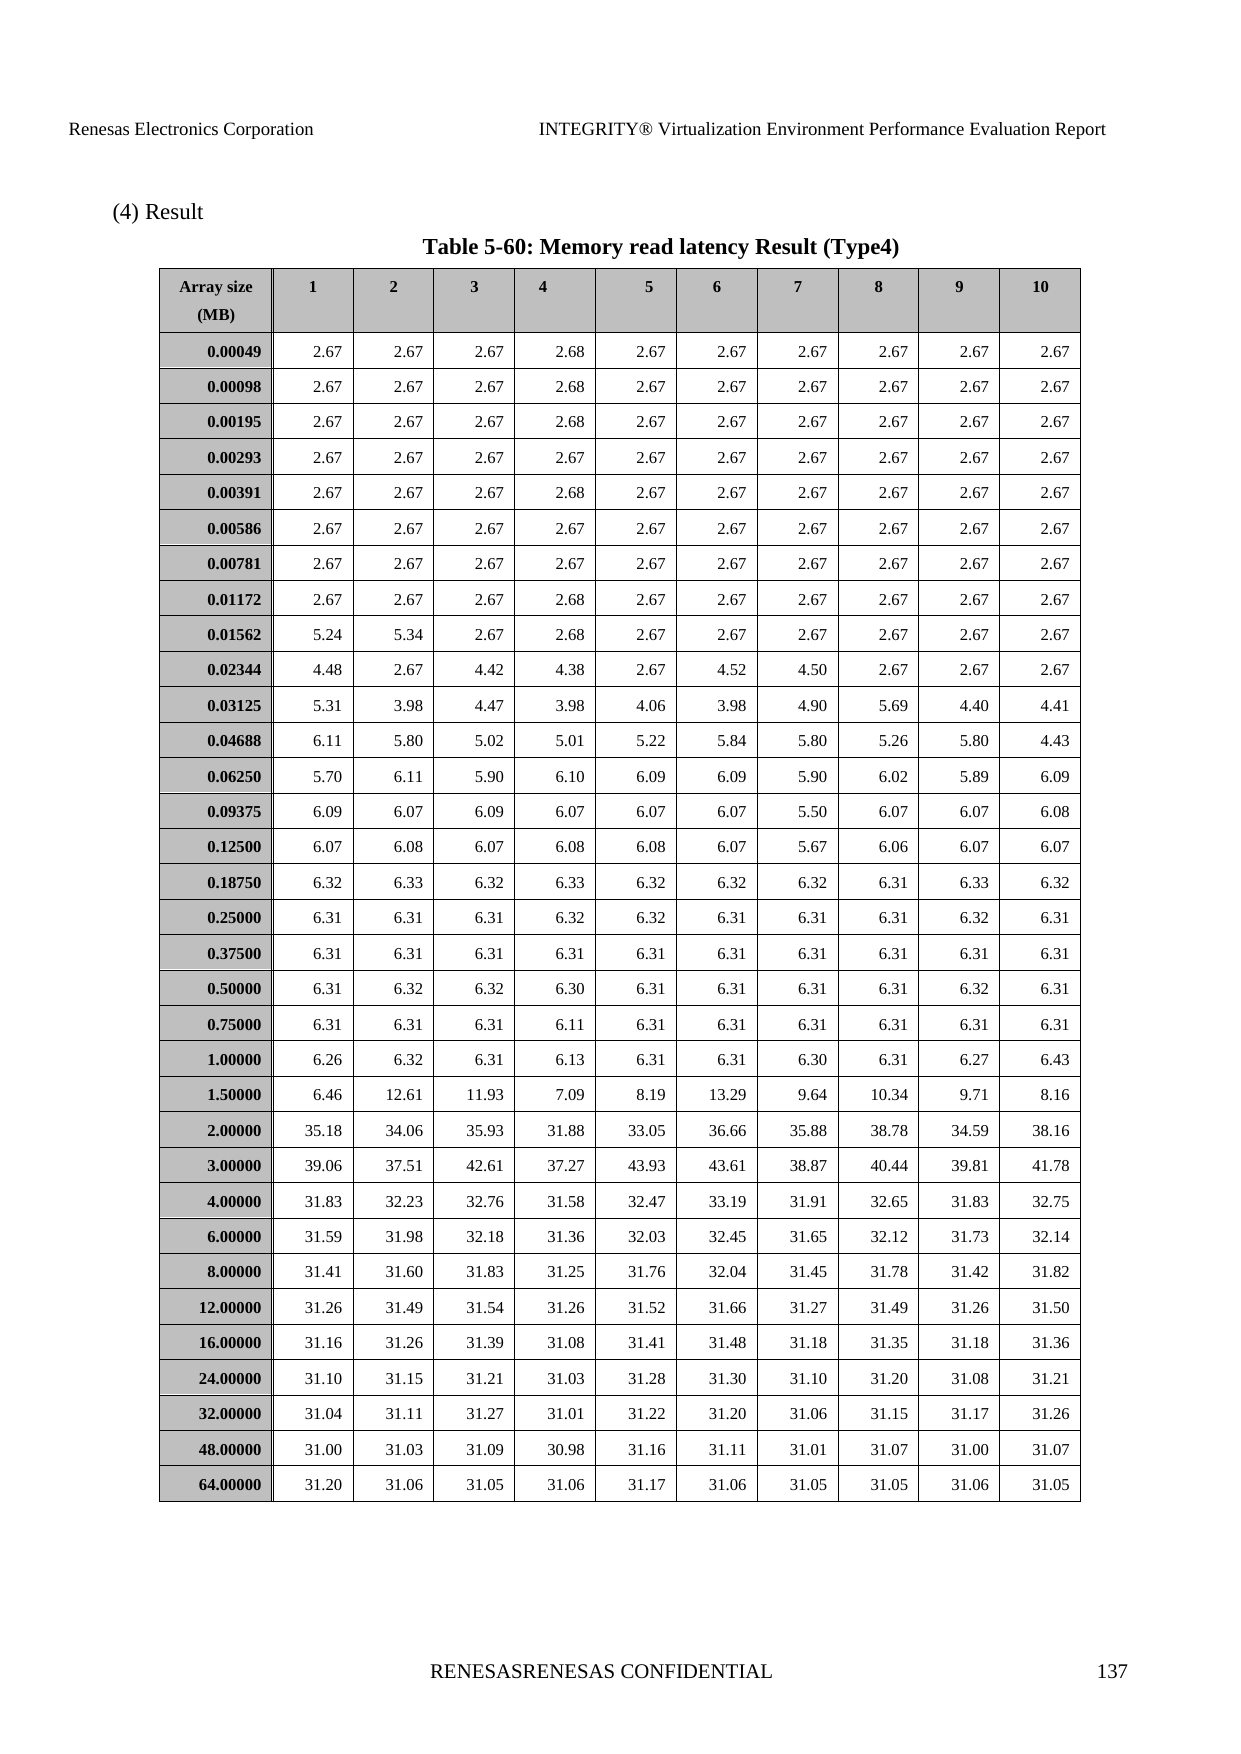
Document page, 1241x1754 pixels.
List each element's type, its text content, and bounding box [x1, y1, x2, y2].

table_cell 31.26 [354, 1325, 433, 1359]
table_cell 5.90 [434, 758, 514, 792]
table_cell 2.67 [354, 652, 433, 686]
table_cell 31.10 [274, 1360, 353, 1394]
table_cell 6.07 [1000, 829, 1080, 863]
table_cell 6.10 [515, 758, 595, 792]
table_cell 2.67 [515, 439, 595, 474]
table_cell 2.67 [434, 581, 514, 615]
table_cell 2.67 [1000, 581, 1080, 615]
table_cell 31.83 [919, 1183, 999, 1217]
table_cell 6.07 [677, 794, 757, 828]
table_cell 37.51 [354, 1148, 433, 1182]
table_cell 40.44 [839, 1148, 918, 1182]
table_cell 32.23 [354, 1183, 433, 1217]
table_cell 6.09 [274, 794, 353, 828]
table_cell 8.19 [596, 1077, 676, 1111]
table_cell 2.67 [354, 369, 433, 403]
table_cell 31.06 [919, 1466, 999, 1501]
table_cell 13.29 [677, 1077, 757, 1111]
table_cell 43.93 [596, 1148, 676, 1182]
table_cell 31.06 [758, 1396, 838, 1430]
table_cell 6.31 [274, 935, 353, 969]
table_cell 0.01172 [160, 581, 271, 615]
table_cell 2.67 [839, 510, 918, 544]
table_cell 6.07 [677, 829, 757, 863]
table_cell 6.07 [596, 794, 676, 828]
table_cell 31.35 [839, 1325, 918, 1359]
table_cell 4.41 [1000, 687, 1080, 722]
table_cell 31.16 [596, 1431, 676, 1465]
table_cell 6.06 [839, 829, 918, 863]
table_cell 0.00049 [160, 333, 271, 367]
table_header 10 [1000, 269, 1080, 332]
table_cell 31.83 [274, 1183, 353, 1217]
table_cell 2.67 [839, 369, 918, 403]
table_cell 31.88 [515, 1112, 595, 1147]
table_cell 0.00195 [160, 404, 271, 438]
table_cell 31.82 [1000, 1254, 1080, 1288]
table_cell 8.00000 [160, 1254, 271, 1288]
table_cell 6.07 [354, 794, 433, 828]
table_cell 2.67 [354, 475, 433, 509]
table_cell 6.07 [434, 829, 514, 863]
table_cell 6.07 [839, 794, 918, 828]
table_cell 64.00000 [160, 1466, 271, 1501]
table_cell 6.31 [596, 971, 676, 1005]
table_cell 31.08 [919, 1360, 999, 1394]
table_cell 31.16 [274, 1325, 353, 1359]
table_cell 2.00000 [160, 1112, 271, 1147]
table_cell 5.24 [274, 616, 353, 651]
table_cell 5.67 [758, 829, 838, 863]
table_cell 31.20 [839, 1360, 918, 1394]
table_cell 31.22 [596, 1396, 676, 1430]
table_cell 0.04688 [160, 723, 271, 757]
table_cell 2.67 [1000, 616, 1080, 651]
table_cell 2.67 [596, 369, 676, 403]
table_cell 2.67 [919, 439, 999, 474]
table_cell 5.02 [434, 723, 514, 757]
table_cell 35.18 [274, 1112, 353, 1147]
table_cell 2.67 [839, 652, 918, 686]
table_cell 0.00098 [160, 369, 271, 403]
table_cell 31.26 [919, 1289, 999, 1324]
table_cell 6.31 [839, 1041, 918, 1076]
table_cell 2.67 [274, 546, 353, 580]
table_cell 31.05 [839, 1466, 918, 1501]
table_cell 31.07 [839, 1431, 918, 1465]
table_cell 6.31 [354, 935, 433, 969]
table_cell 32.65 [839, 1183, 918, 1217]
table_cell 2.67 [839, 546, 918, 580]
table_header 5 [596, 269, 676, 332]
table_cell 0.06250 [160, 758, 271, 792]
table_cell 31.11 [677, 1431, 757, 1465]
table_cell 2.67 [758, 369, 838, 403]
table_cell 37.27 [515, 1148, 595, 1182]
table_cell 31.00 [274, 1431, 353, 1465]
table_cell 32.12 [839, 1219, 918, 1253]
table_cell 6.31 [434, 935, 514, 969]
table_cell 2.67 [274, 475, 353, 509]
table_cell 38.87 [758, 1148, 838, 1182]
table_cell 31.06 [515, 1466, 595, 1501]
table_cell 3.00000 [160, 1148, 271, 1182]
table_cell 6.11 [274, 723, 353, 757]
table_cell 6.31 [758, 935, 838, 969]
table_cell 6.31 [274, 971, 353, 1005]
table_cell 4.40 [919, 687, 999, 722]
table_cell 0.50000 [160, 971, 271, 1005]
table_cell 2.67 [354, 581, 433, 615]
table_cell 38.16 [1000, 1112, 1080, 1147]
table_cell 2.67 [758, 333, 838, 367]
table_cell 2.67 [596, 439, 676, 474]
table_cell 2.67 [758, 510, 838, 544]
table_cell 31.01 [758, 1431, 838, 1465]
table_cell 0.00781 [160, 546, 271, 580]
table_header 3 [434, 269, 514, 332]
table_cell 43.61 [677, 1148, 757, 1182]
table_cell 2.67 [596, 475, 676, 509]
table_cell 2.68 [515, 369, 595, 403]
table_cell 6.33 [354, 864, 433, 899]
table_cell 6.08 [515, 829, 595, 863]
table_cell 6.31 [434, 1041, 514, 1076]
table_cell 31.98 [354, 1219, 433, 1253]
table_cell 2.68 [515, 475, 595, 509]
table_cell 32.76 [434, 1183, 514, 1217]
table_cell 36.66 [677, 1112, 757, 1147]
table_cell 2.67 [1000, 439, 1080, 474]
table_cell 5.84 [677, 723, 757, 757]
table_cell 2.67 [1000, 546, 1080, 580]
table_cell 6.11 [354, 758, 433, 792]
table_cell 0.09375 [160, 794, 271, 828]
table_cell 6.32 [434, 864, 514, 899]
table_cell 2.67 [919, 404, 999, 438]
table_cell 1.00000 [160, 1041, 271, 1076]
table_cell 31.09 [434, 1431, 514, 1465]
table_cell 6.31 [677, 900, 757, 934]
table_cell 2.67 [434, 333, 514, 367]
table_cell 5.01 [515, 723, 595, 757]
table_cell 0.00391 [160, 475, 271, 509]
table_cell 5.22 [596, 723, 676, 757]
table_cell 3.98 [677, 687, 757, 722]
table_cell 2.67 [919, 581, 999, 615]
table_cell 6.31 [515, 935, 595, 969]
table_cell 16.00000 [160, 1325, 271, 1359]
table_cell 4.48 [274, 652, 353, 686]
table_cell 5.70 [274, 758, 353, 792]
table_cell 6.31 [274, 900, 353, 934]
table_cell 2.67 [354, 404, 433, 438]
table_cell 2.67 [274, 369, 353, 403]
table_cell 1.50000 [160, 1077, 271, 1111]
table_cell 6.09 [1000, 758, 1080, 792]
table_cell 34.06 [354, 1112, 433, 1147]
table_cell 0.12500 [160, 829, 271, 863]
table_cell 6.31 [839, 971, 918, 1005]
table_cell 2.67 [677, 369, 757, 403]
table_cell 32.04 [677, 1254, 757, 1288]
table_cell 31.04 [274, 1396, 353, 1430]
table_cell 31.05 [434, 1466, 514, 1501]
table_cell 4.50 [758, 652, 838, 686]
table_cell 6.31 [1000, 900, 1080, 934]
table_cell 2.67 [434, 439, 514, 474]
table_cell 2.67 [1000, 475, 1080, 509]
table_cell 2.67 [758, 616, 838, 651]
table_cell 2.67 [677, 404, 757, 438]
table_cell 2.67 [677, 546, 757, 580]
table_cell 4.06 [596, 687, 676, 722]
table_cell 6.31 [354, 1006, 433, 1040]
table_cell 6.31 [758, 971, 838, 1005]
table_cell 2.67 [677, 616, 757, 651]
table_cell 11.93 [434, 1077, 514, 1111]
table_cell 2.68 [515, 333, 595, 367]
table_header 8 [839, 269, 918, 332]
table_cell 6.32 [919, 900, 999, 934]
table_cell 6.30 [758, 1041, 838, 1076]
table_cell 31.83 [434, 1254, 514, 1288]
table_cell 31.58 [515, 1183, 595, 1217]
table_cell 31.48 [677, 1325, 757, 1359]
table_cell 2.67 [839, 616, 918, 651]
table_cell 2.67 [596, 581, 676, 615]
table_cell 2.67 [758, 546, 838, 580]
table_cell 6.32 [1000, 864, 1080, 899]
table_cell 12.61 [354, 1077, 433, 1111]
table_cell 6.32 [354, 1041, 433, 1076]
table_cell 31.54 [434, 1289, 514, 1324]
table_cell 6.31 [919, 1006, 999, 1040]
table_cell 31.18 [919, 1325, 999, 1359]
table_cell 6.32 [434, 971, 514, 1005]
table_cell 6.32 [515, 900, 595, 934]
table_cell 6.31 [596, 1041, 676, 1076]
table_cell 6.31 [758, 1006, 838, 1040]
table_cell 2.67 [596, 333, 676, 367]
table_cell 2.67 [919, 333, 999, 367]
table_header 9 [919, 269, 999, 332]
table_cell 38.78 [839, 1112, 918, 1147]
table_cell 2.67 [274, 581, 353, 615]
table_cell 31.17 [919, 1396, 999, 1430]
table_cell 6.31 [839, 935, 918, 969]
table_cell 31.42 [919, 1254, 999, 1288]
table_cell 2.67 [515, 510, 595, 544]
table_cell 2.67 [274, 510, 353, 544]
table_cell 2.67 [596, 546, 676, 580]
table_cell 32.03 [596, 1219, 676, 1253]
table_cell 6.33 [515, 864, 595, 899]
table_cell 2.67 [677, 581, 757, 615]
table_cell 31.26 [515, 1289, 595, 1324]
table_cell 2.67 [919, 652, 999, 686]
table_cell 6.31 [434, 1006, 514, 1040]
table_cell 2.68 [515, 581, 595, 615]
table_cell 31.60 [354, 1254, 433, 1288]
table_cell 31.15 [354, 1360, 433, 1394]
table_cell 2.67 [839, 404, 918, 438]
table_cell 0.01562 [160, 616, 271, 651]
table_cell 2.67 [515, 546, 595, 580]
table_cell 31.91 [758, 1183, 838, 1217]
table_cell 6.32 [596, 900, 676, 934]
table_cell 48.00000 [160, 1431, 271, 1465]
table_cell 6.31 [1000, 935, 1080, 969]
table_cell 31.50 [1000, 1289, 1080, 1324]
table_cell 2.67 [758, 475, 838, 509]
table_cell 31.65 [758, 1219, 838, 1253]
table_cell 31.28 [596, 1360, 676, 1394]
table_cell 39.81 [919, 1148, 999, 1182]
table_cell 6.07 [274, 829, 353, 863]
table_cell 31.18 [758, 1325, 838, 1359]
table_cell 3.98 [354, 687, 433, 722]
table_cell 31.03 [515, 1360, 595, 1394]
table_cell 31.15 [839, 1396, 918, 1430]
table_cell 5.31 [274, 687, 353, 722]
table_cell 0.00586 [160, 510, 271, 544]
table_cell 31.08 [515, 1325, 595, 1359]
table_cell 2.67 [1000, 369, 1080, 403]
table_cell 34.59 [919, 1112, 999, 1147]
table_cell 6.31 [1000, 1006, 1080, 1040]
table_cell 6.31 [758, 900, 838, 934]
table_cell 2.67 [274, 333, 353, 367]
table_cell 9.64 [758, 1077, 838, 1111]
table_cell 5.89 [919, 758, 999, 792]
table_cell 6.43 [1000, 1041, 1080, 1076]
table_cell 0.37500 [160, 935, 271, 969]
table_cell 0.02344 [160, 652, 271, 686]
table_cell 31.59 [274, 1219, 353, 1253]
table_cell 33.19 [677, 1183, 757, 1217]
table_cell 31.49 [354, 1289, 433, 1324]
table_cell 6.09 [596, 758, 676, 792]
table_cell 31.78 [839, 1254, 918, 1288]
table_cell 32.45 [677, 1219, 757, 1253]
table_header Array size (MB) [160, 269, 271, 332]
table_cell 2.67 [596, 616, 676, 651]
table_cell 2.67 [677, 333, 757, 367]
table_cell 41.78 [1000, 1148, 1080, 1182]
table_cell 6.08 [354, 829, 433, 863]
table_cell 6.33 [919, 864, 999, 899]
table_cell 2.67 [354, 333, 433, 367]
table_cell 0.00293 [160, 439, 271, 474]
table_cell 24.00000 [160, 1360, 271, 1394]
table_cell 2.67 [434, 616, 514, 651]
table_cell 12.00000 [160, 1289, 271, 1324]
table_cell 6.31 [677, 971, 757, 1005]
table_cell 6.08 [596, 829, 676, 863]
table_cell 2.67 [1000, 652, 1080, 686]
table_cell 31.26 [274, 1289, 353, 1324]
table_cell 6.31 [596, 1006, 676, 1040]
table_cell 31.49 [839, 1289, 918, 1324]
table_cell 6.31 [354, 900, 433, 934]
table_cell 2.67 [596, 652, 676, 686]
table_cell 6.26 [274, 1041, 353, 1076]
table_cell 6.07 [919, 794, 999, 828]
table_cell 8.16 [1000, 1077, 1080, 1111]
table_cell 6.30 [515, 971, 595, 1005]
table_cell 2.67 [839, 439, 918, 474]
table_cell 31.21 [1000, 1360, 1080, 1394]
table_cell 5.80 [919, 723, 999, 757]
table_cell 4.42 [434, 652, 514, 686]
table_cell 31.41 [596, 1325, 676, 1359]
table_cell 2.67 [434, 369, 514, 403]
table_cell 31.21 [434, 1360, 514, 1394]
table_cell 6.07 [515, 794, 595, 828]
table_cell 31.06 [354, 1466, 433, 1501]
table_cell 9.71 [919, 1077, 999, 1111]
table_cell 2.67 [1000, 404, 1080, 438]
table_cell 6.31 [677, 1006, 757, 1040]
table_cell 39.06 [274, 1148, 353, 1182]
table_cell 6.31 [839, 1006, 918, 1040]
table_cell 4.43 [1000, 723, 1080, 757]
table_cell 5.80 [758, 723, 838, 757]
table_cell 31.10 [758, 1360, 838, 1394]
table_cell 31.05 [758, 1466, 838, 1501]
table_cell 31.00 [919, 1431, 999, 1465]
table_cell 2.67 [596, 404, 676, 438]
table_cell 6.27 [919, 1041, 999, 1076]
table_cell 2.67 [354, 439, 433, 474]
table_cell 2.67 [839, 333, 918, 367]
table_cell 32.14 [1000, 1219, 1080, 1253]
table_cell 4.47 [434, 687, 514, 722]
table_cell 0.75000 [160, 1006, 271, 1040]
table_cell 6.08 [1000, 794, 1080, 828]
table_cell 6.31 [677, 1041, 757, 1076]
table_cell 31.17 [596, 1466, 676, 1501]
table_cell 2.67 [274, 439, 353, 474]
table_cell 31.52 [596, 1289, 676, 1324]
table_cell 2.68 [515, 616, 595, 651]
table_cell 31.03 [354, 1431, 433, 1465]
table_cell 30.98 [515, 1431, 595, 1465]
table_cell 2.67 [839, 581, 918, 615]
table_cell 5.69 [839, 687, 918, 722]
table_cell 6.11 [515, 1006, 595, 1040]
table_cell 32.18 [434, 1219, 514, 1253]
table_cell 31.30 [677, 1360, 757, 1394]
table_cell 6.32 [274, 864, 353, 899]
table_cell 31.73 [919, 1219, 999, 1253]
table_cell 5.90 [758, 758, 838, 792]
table_cell 2.67 [434, 404, 514, 438]
table_cell 4.38 [515, 652, 595, 686]
table_cell 2.67 [758, 581, 838, 615]
table_cell 6.32 [919, 971, 999, 1005]
table_cell 2.67 [919, 475, 999, 509]
table_cell 2.67 [1000, 333, 1080, 367]
table_cell 32.47 [596, 1183, 676, 1217]
table_cell 31.76 [596, 1254, 676, 1288]
table_cell 31.20 [677, 1396, 757, 1430]
table_cell 6.31 [1000, 971, 1080, 1005]
table_cell 2.67 [596, 510, 676, 544]
table_cell 2.67 [919, 369, 999, 403]
table_cell 6.07 [919, 829, 999, 863]
table_cell 2.67 [354, 546, 433, 580]
table_cell 6.31 [919, 935, 999, 969]
table_cell 2.67 [677, 475, 757, 509]
table_cell 2.67 [434, 546, 514, 580]
table_cell 42.61 [434, 1148, 514, 1182]
table_cell 2.68 [515, 404, 595, 438]
table_cell 6.32 [354, 971, 433, 1005]
table_cell 6.32 [758, 864, 838, 899]
table_cell 6.31 [839, 864, 918, 899]
table_cell 2.67 [434, 475, 514, 509]
table_cell 31.39 [434, 1325, 514, 1359]
table_cell 4.00000 [160, 1183, 271, 1217]
table_cell 6.13 [515, 1041, 595, 1076]
table_cell 2.67 [434, 510, 514, 544]
table_cell 10.34 [839, 1077, 918, 1111]
table_cell 3.98 [515, 687, 595, 722]
table_cell 4.52 [677, 652, 757, 686]
table_cell 5.80 [354, 723, 433, 757]
table_cell 0.25000 [160, 900, 271, 934]
table_cell 5.34 [354, 616, 433, 651]
table_header 7 [758, 269, 838, 332]
table_cell 6.32 [596, 864, 676, 899]
table_cell 31.06 [677, 1466, 757, 1501]
table_cell 2.67 [758, 439, 838, 474]
table_cell 2.67 [839, 475, 918, 509]
table_cell 33.05 [596, 1112, 676, 1147]
table_cell 31.20 [274, 1466, 353, 1501]
table_cell 31.36 [515, 1219, 595, 1253]
table_cell 0.18750 [160, 864, 271, 899]
table_cell 31.27 [758, 1289, 838, 1324]
table_cell 32.00000 [160, 1396, 271, 1430]
table_cell 6.32 [677, 864, 757, 899]
table_cell 31.36 [1000, 1325, 1080, 1359]
table_cell 5.26 [839, 723, 918, 757]
table_cell 31.11 [354, 1396, 433, 1430]
table_header 1 [274, 269, 353, 332]
table_cell 31.05 [1000, 1466, 1080, 1501]
table_cell 32.75 [1000, 1183, 1080, 1217]
table_cell 2.67 [1000, 510, 1080, 544]
table_cell 2.67 [274, 404, 353, 438]
table_cell 2.67 [919, 616, 999, 651]
table_header 4 [515, 269, 595, 332]
table_cell 0.03125 [160, 687, 271, 722]
table_cell 6.31 [677, 935, 757, 969]
table_cell 7.09 [515, 1077, 595, 1111]
table_cell 6.02 [839, 758, 918, 792]
table_header 6 [677, 269, 757, 332]
table_cell 31.26 [1000, 1396, 1080, 1430]
table_cell 6.31 [596, 935, 676, 969]
table_header 2 [354, 269, 433, 332]
table_cell 6.31 [434, 900, 514, 934]
list Result [112, 198, 1128, 225]
table_cell 5.50 [758, 794, 838, 828]
table_cell 6.09 [677, 758, 757, 792]
table_cell 2.67 [354, 510, 433, 544]
table_cell 6.00000 [160, 1219, 271, 1253]
table_cell 31.41 [274, 1254, 353, 1288]
table_cell 31.66 [677, 1289, 757, 1324]
table_cell 6.31 [274, 1006, 353, 1040]
table_cell 2.67 [677, 510, 757, 544]
table_cell 6.31 [839, 900, 918, 934]
table_cell 2.67 [677, 439, 757, 474]
table_cell 31.27 [434, 1396, 514, 1430]
table_cell 6.09 [434, 794, 514, 828]
table_cell 2.67 [758, 404, 838, 438]
table_cell 2.67 [919, 546, 999, 580]
table_cell 35.93 [434, 1112, 514, 1147]
table_cell 31.45 [758, 1254, 838, 1288]
table_cell 4.90 [758, 687, 838, 722]
table_cell 35.88 [758, 1112, 838, 1147]
table_cell 31.07 [1000, 1431, 1080, 1465]
text Table 5-: Memory read latency Result (Type4) [194, 233, 1128, 259]
table_cell 31.25 [515, 1254, 595, 1288]
table_cell 6.46 [274, 1077, 353, 1111]
table_cell 2.67 [919, 510, 999, 544]
table_cell 31.01 [515, 1396, 595, 1430]
